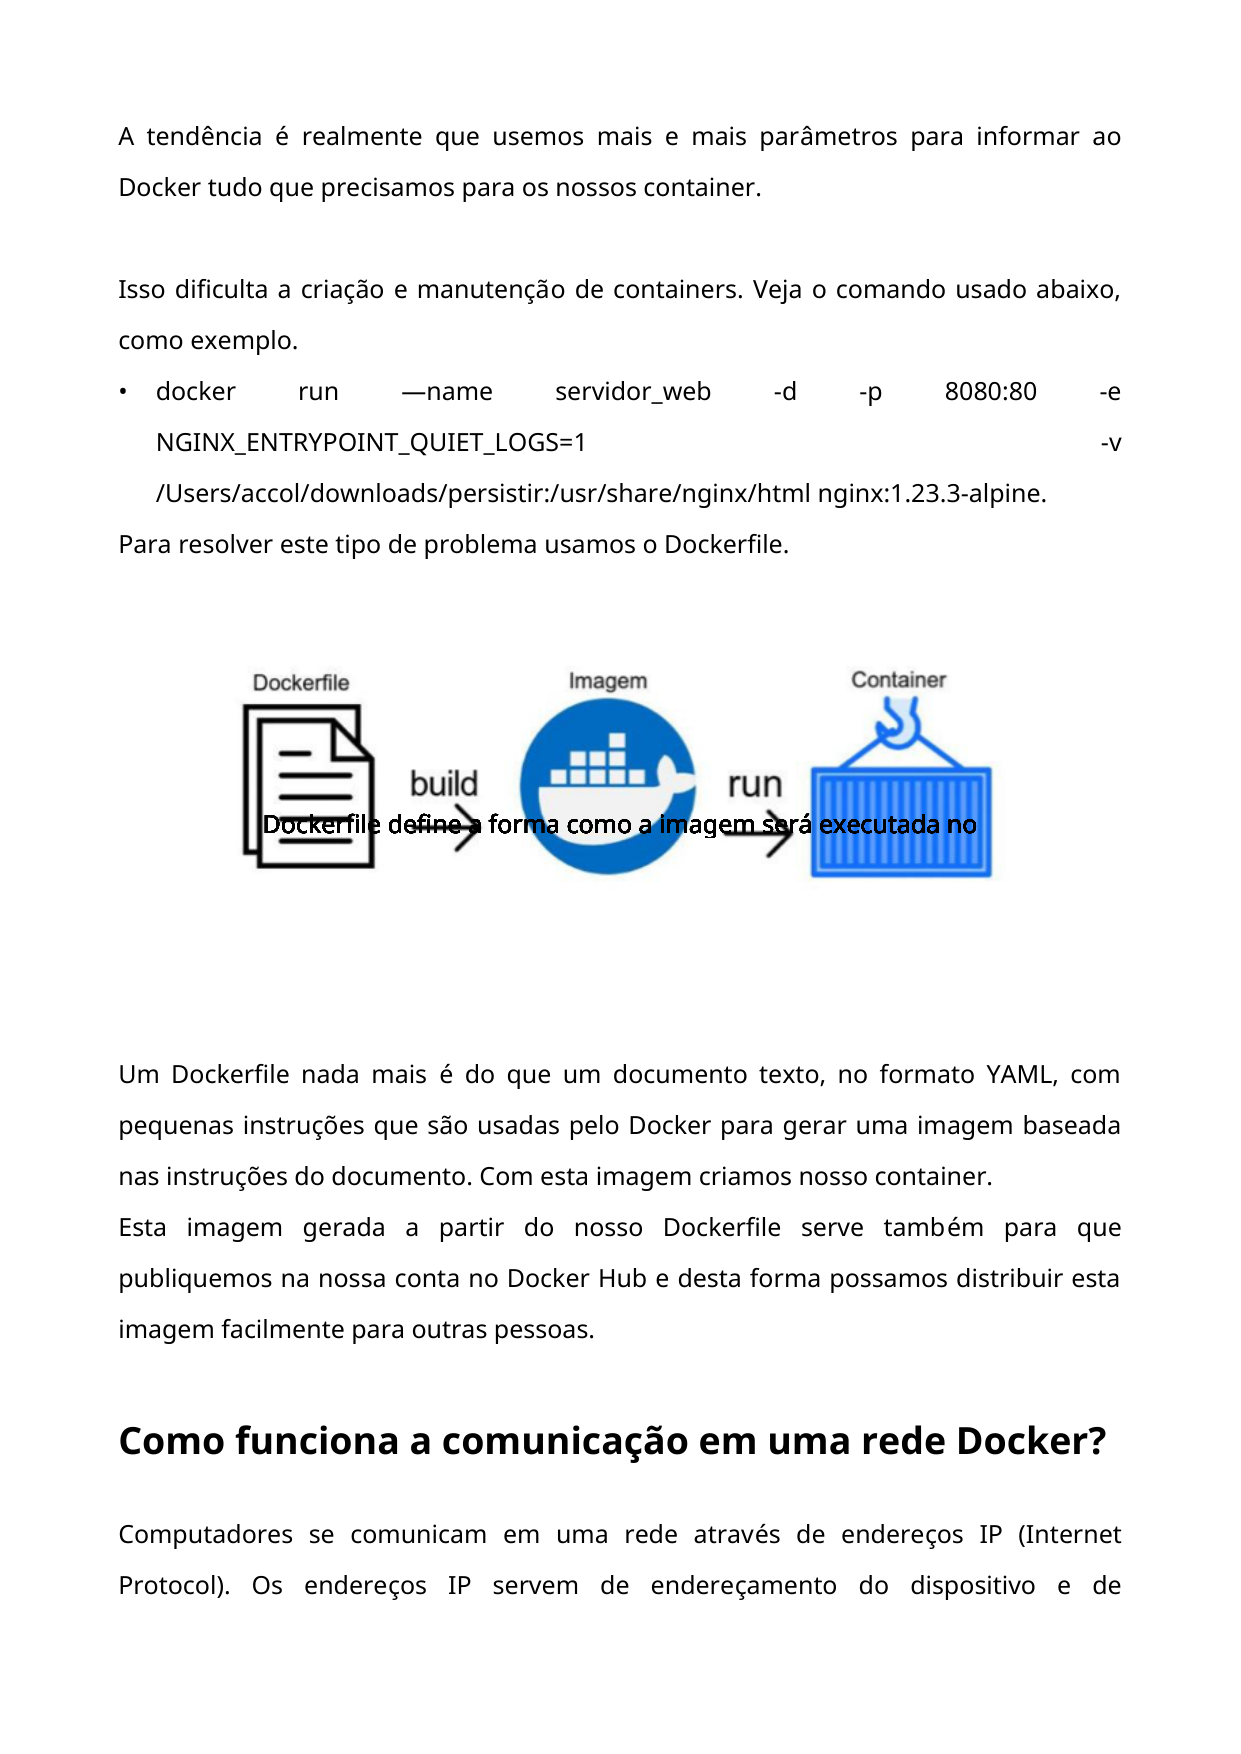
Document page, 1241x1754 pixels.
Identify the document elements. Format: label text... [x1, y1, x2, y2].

text A tendência é realmente que usemos mais e mais parâmetros para informar ao Docker tudo que precisamos para os nossos container. [118, 118, 1122, 203]
text Como funciona a comunicação em uma rede Docker? [118, 1414, 1122, 1465]
list docker run —name servidor_web -d -p 8080:80 -e NGINX_ENTRYPOINT_QUIET_LOGS=1 -v /Users/accol/downloads/persistir:/usr/share/nginx/html nginx:1.23.3-alpine. [118, 373, 1122, 509]
text Esta imagem gerada a partir do nosso Dockerfile serve também para que publiquemos na nossa conta no Docker Hub e desta forma possamos distribuir esta imagem facilmente para outras pessoas. [118, 1210, 1122, 1346]
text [118, 1516, 1122, 1601]
picture [207, 625, 1033, 930]
text Isso dificulta a criação e manutenção de containers. Veja o comando usado abaixo, como exemplo. [118, 271, 1122, 356]
text Para resolver este tipo de problema usamos o Dockerfile. [118, 526, 1122, 561]
